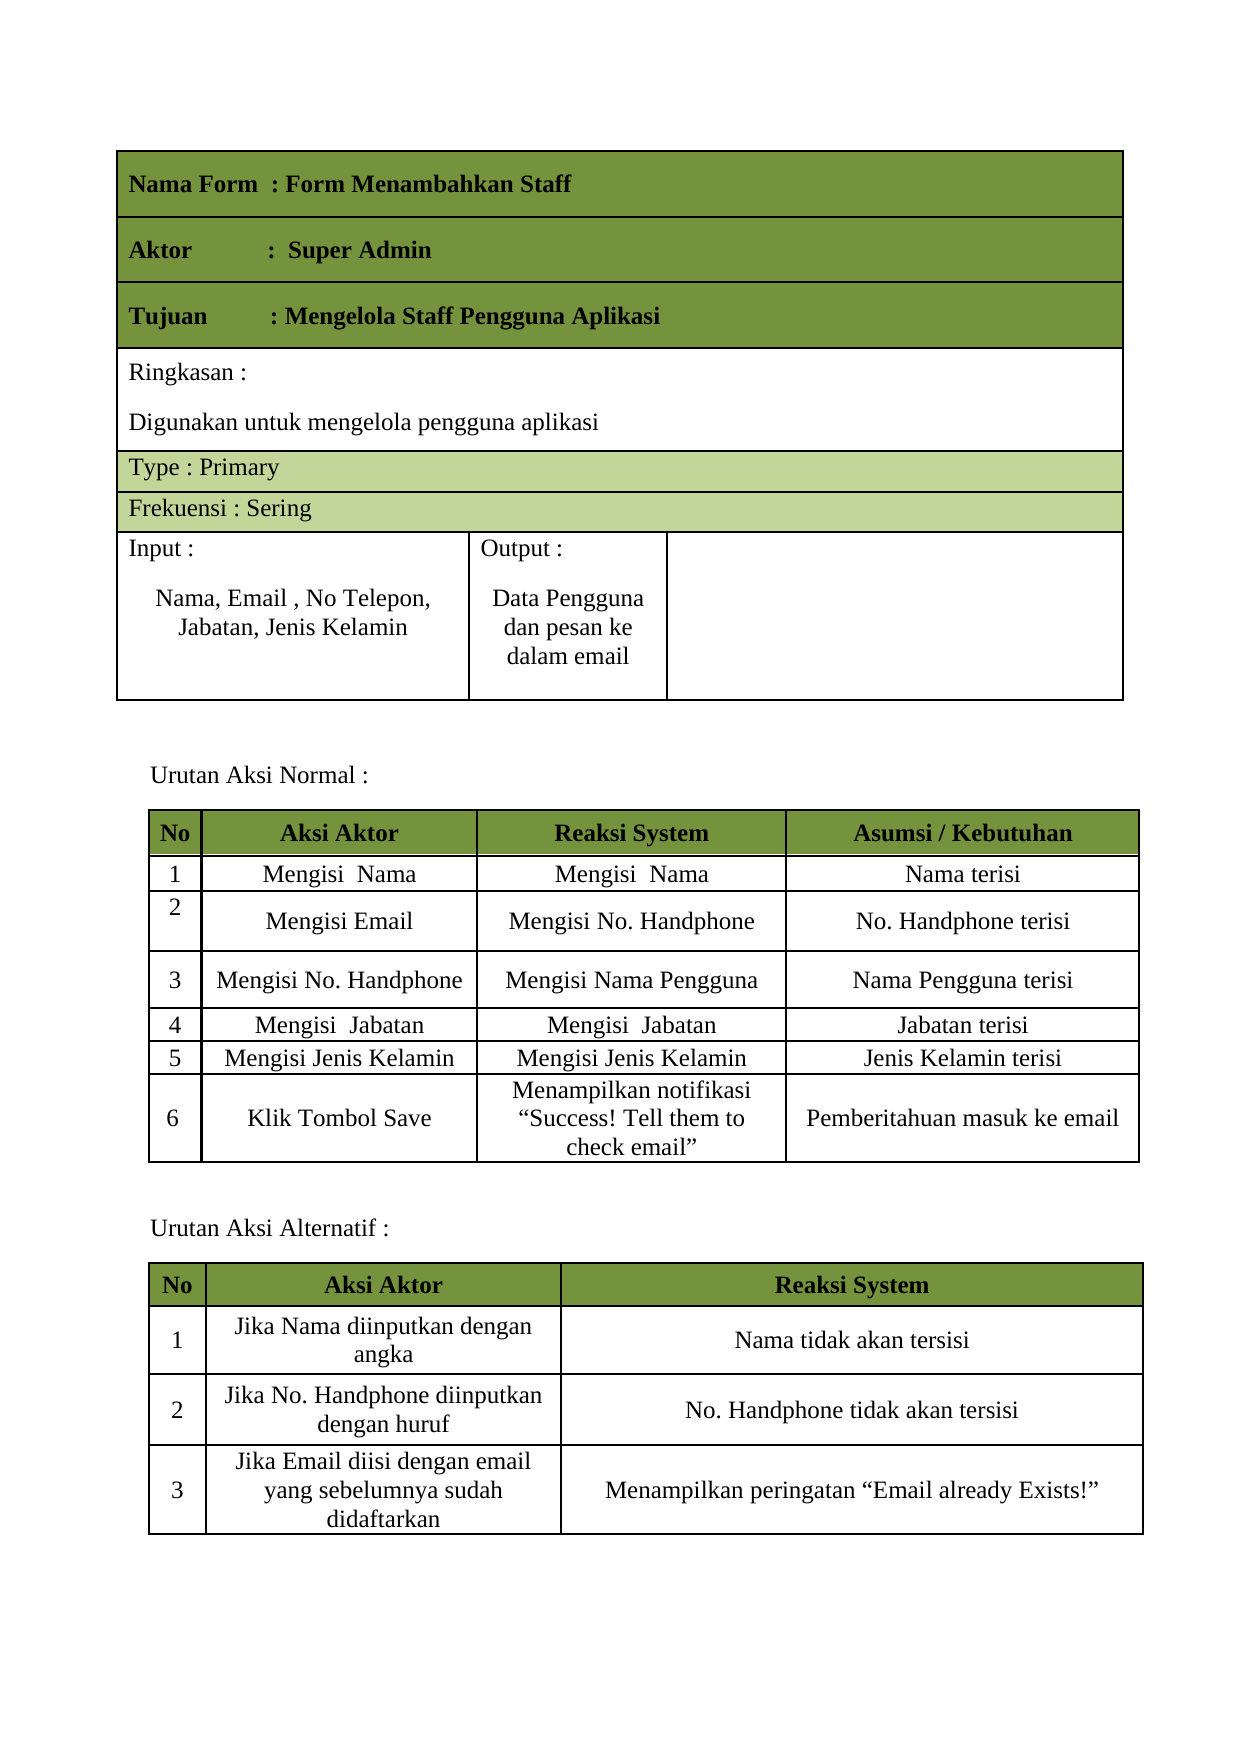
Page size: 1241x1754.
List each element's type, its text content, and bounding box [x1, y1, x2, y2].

table_cell Type : Primary [118, 452, 1122, 491]
text Urutan Aksi Normal : [150, 760, 1090, 788]
table_cell 2 [150, 1375, 205, 1444]
table_cell Jenis Kelamin terisi [787, 1042, 1138, 1073]
table_cell 3 [150, 1446, 205, 1533]
table_cell Aktor : Super Admin [118, 218, 1122, 281]
table_cell Mengisi Jabatan [478, 1009, 785, 1040]
table_cell Mengisi Email [203, 892, 476, 949]
table_cell Nama Pengguna terisi [787, 952, 1138, 1007]
table_cell Klik Tombol Save [203, 1075, 476, 1161]
table_header No [150, 811, 200, 854]
table_cell Jika Nama diinputkan dengan angka [207, 1307, 560, 1372]
table_cell [668, 533, 1122, 698]
table_cell No. Handphone tidak akan tersisi [562, 1375, 1142, 1444]
table_cell Output : [470, 533, 666, 581]
table_header Aksi Aktor [203, 811, 476, 854]
table_cell Digunakan untuk mengelola pengguna aplikasi [118, 394, 1122, 450]
table_cell Mengisi Nama [203, 857, 476, 890]
text Urutan Aksi Alternatif : [150, 1213, 1090, 1241]
table_cell Input : [118, 533, 468, 581]
table_cell Mengisi Jabatan [203, 1009, 476, 1040]
table_header Aksi Aktor [207, 1264, 560, 1305]
table_cell Menampilkan notifikasi “Success! Tell them to check email” [478, 1075, 785, 1161]
table_cell Jika No. Handphone diinputkan dengan huruf [207, 1375, 560, 1444]
table_cell 1 [150, 857, 200, 890]
table_cell Pemberitahuan masuk ke email [787, 1075, 1138, 1161]
table_cell 6 [150, 1075, 200, 1161]
table_cell Ringkasan : [118, 349, 1122, 394]
table_cell Mengisi Nama [478, 857, 785, 890]
table_header Nama Form : Form Menambahkan Staff [118, 152, 1122, 216]
table_cell Mengisi Nama Pengguna [478, 952, 785, 1007]
table_cell Mengisi No. Handphone [203, 952, 476, 1007]
table_cell 1 [150, 1307, 205, 1372]
table_cell Nama tidak akan tersisi [562, 1307, 1142, 1372]
table_cell Jabatan terisi [787, 1009, 1138, 1040]
table_cell Nama, Email , No Telepon, Jabatan, Jenis Kelamin [118, 581, 468, 698]
table_cell Nama terisi [787, 857, 1138, 890]
table_cell Tujuan : Mengelola Staff Pengguna Aplikasi [118, 283, 1122, 347]
table_cell No. Handphone terisi [787, 892, 1138, 949]
table_header Reaksi System [478, 811, 785, 854]
table_cell Mengisi Jenis Kelamin [203, 1042, 476, 1073]
table_cell Mengisi No. Handphone [478, 892, 785, 949]
table_cell Jika Email diisi dengan email yang sebelumnya sudah didaftarkan [207, 1446, 560, 1533]
table_cell Mengisi Jenis Kelamin [478, 1042, 785, 1073]
table_cell 4 [150, 1009, 200, 1040]
table_cell 3 [150, 952, 200, 1007]
table_cell 5 [150, 1042, 200, 1073]
table_cell Menampilkan peringatan “Email already Exists!” [562, 1446, 1142, 1533]
table_header Asumsi / Kebutuhan [787, 811, 1138, 854]
table_cell Data Pengguna dan pesan ke dalam email [470, 581, 666, 698]
table_cell Frekuensi : Sering [118, 493, 1122, 531]
table_header No [150, 1264, 205, 1305]
table_cell 2 [150, 892, 200, 949]
table_header Reaksi System [562, 1264, 1142, 1305]
